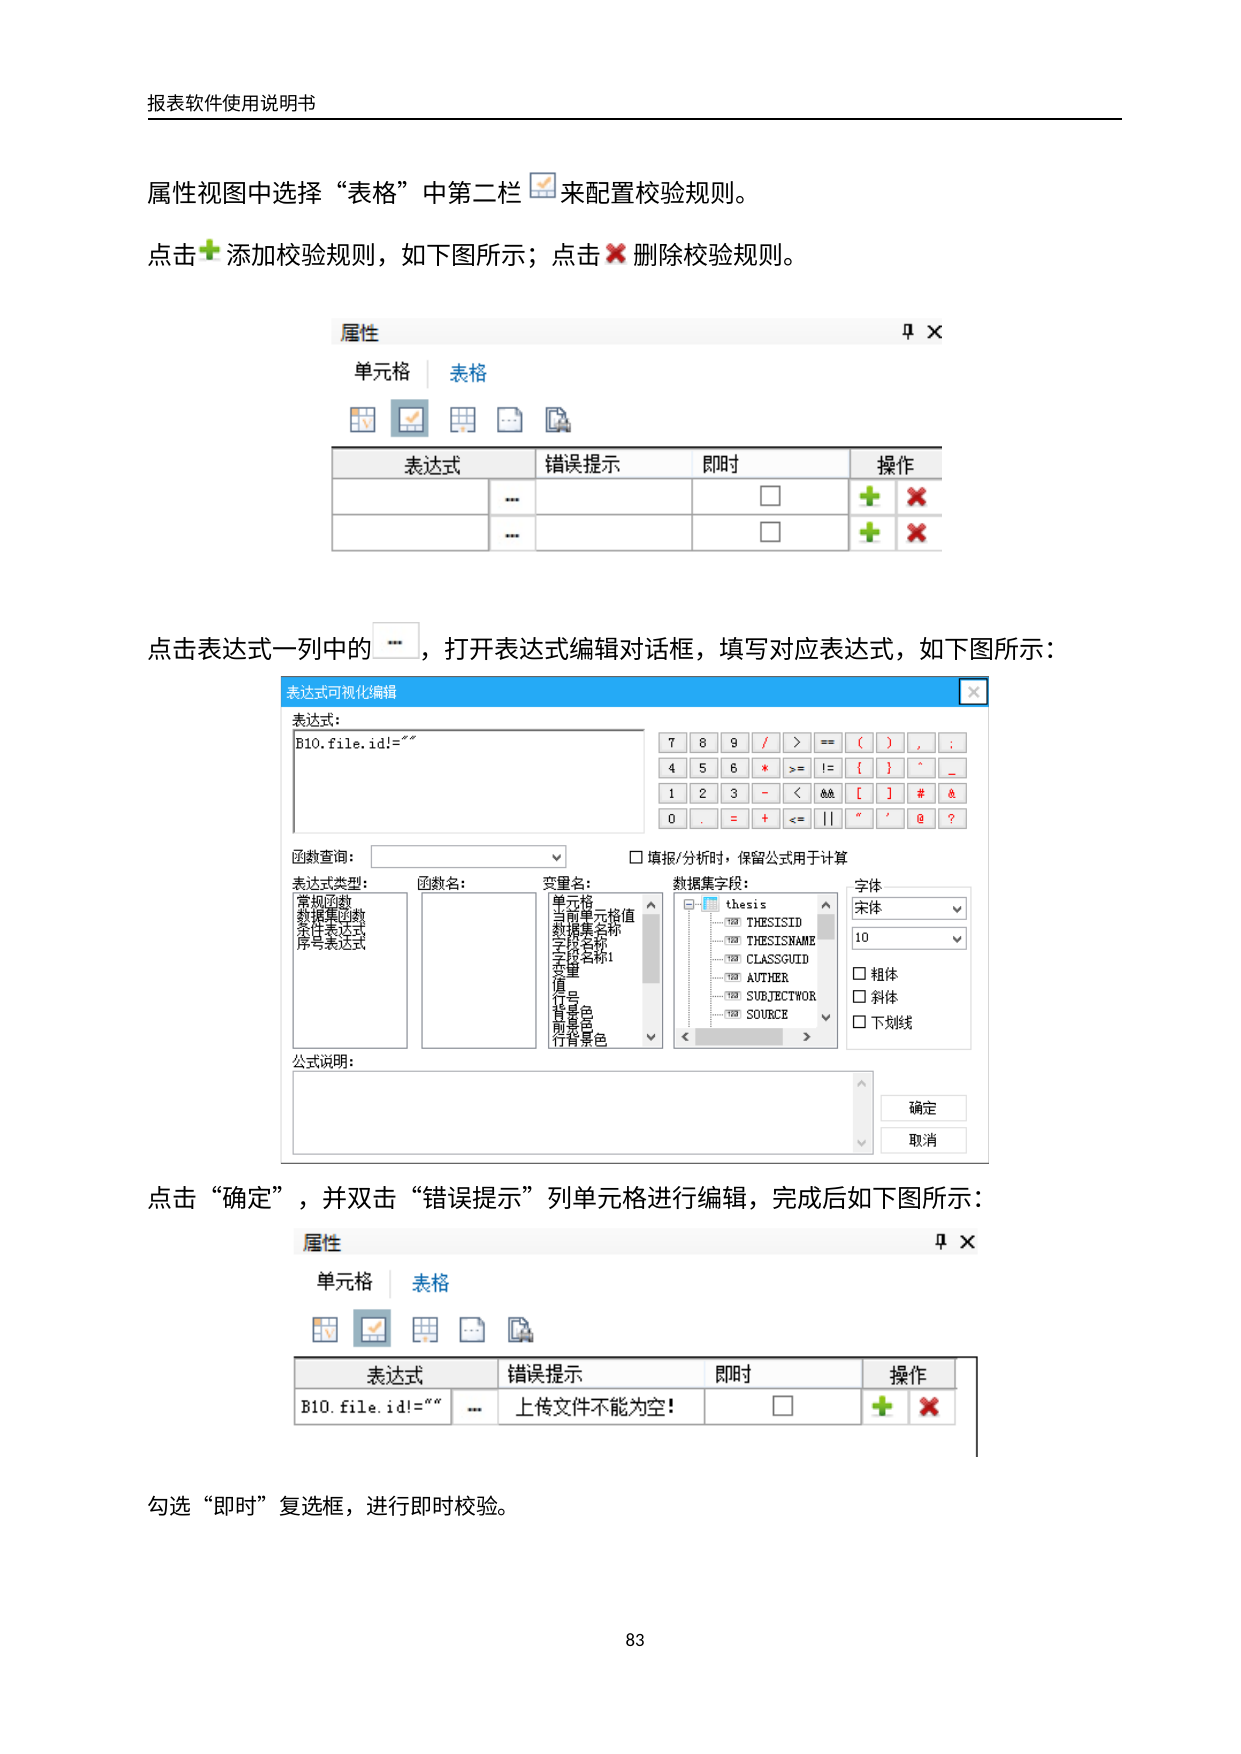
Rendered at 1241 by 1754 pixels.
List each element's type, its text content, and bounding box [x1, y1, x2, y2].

picture [327, 318, 942, 580]
text 点击“确定”，并双击“错误提示”列单元格进行编辑，完成后如下图所示： [148, 1164, 1122, 1229]
picture [292, 1228, 978, 1457]
picture [280, 676, 989, 1164]
picture [600, 242, 634, 265]
picture [197, 236, 226, 265]
text 点击添加校验规则，如下图所示；点击删除校验规则。 [148, 221, 1122, 286]
text 点击表达式一列中的，打开表达式编辑对话框，填写对应表达式，如下图所示： [148, 611, 1122, 676]
text 勾选“即时”复选框，进行即时校验。 [148, 1489, 1122, 1521]
picture [372, 622, 420, 659]
text 属性视图中选择“表格”中第二栏来配置校验规则。 [148, 156, 1122, 221]
picture [522, 168, 561, 203]
